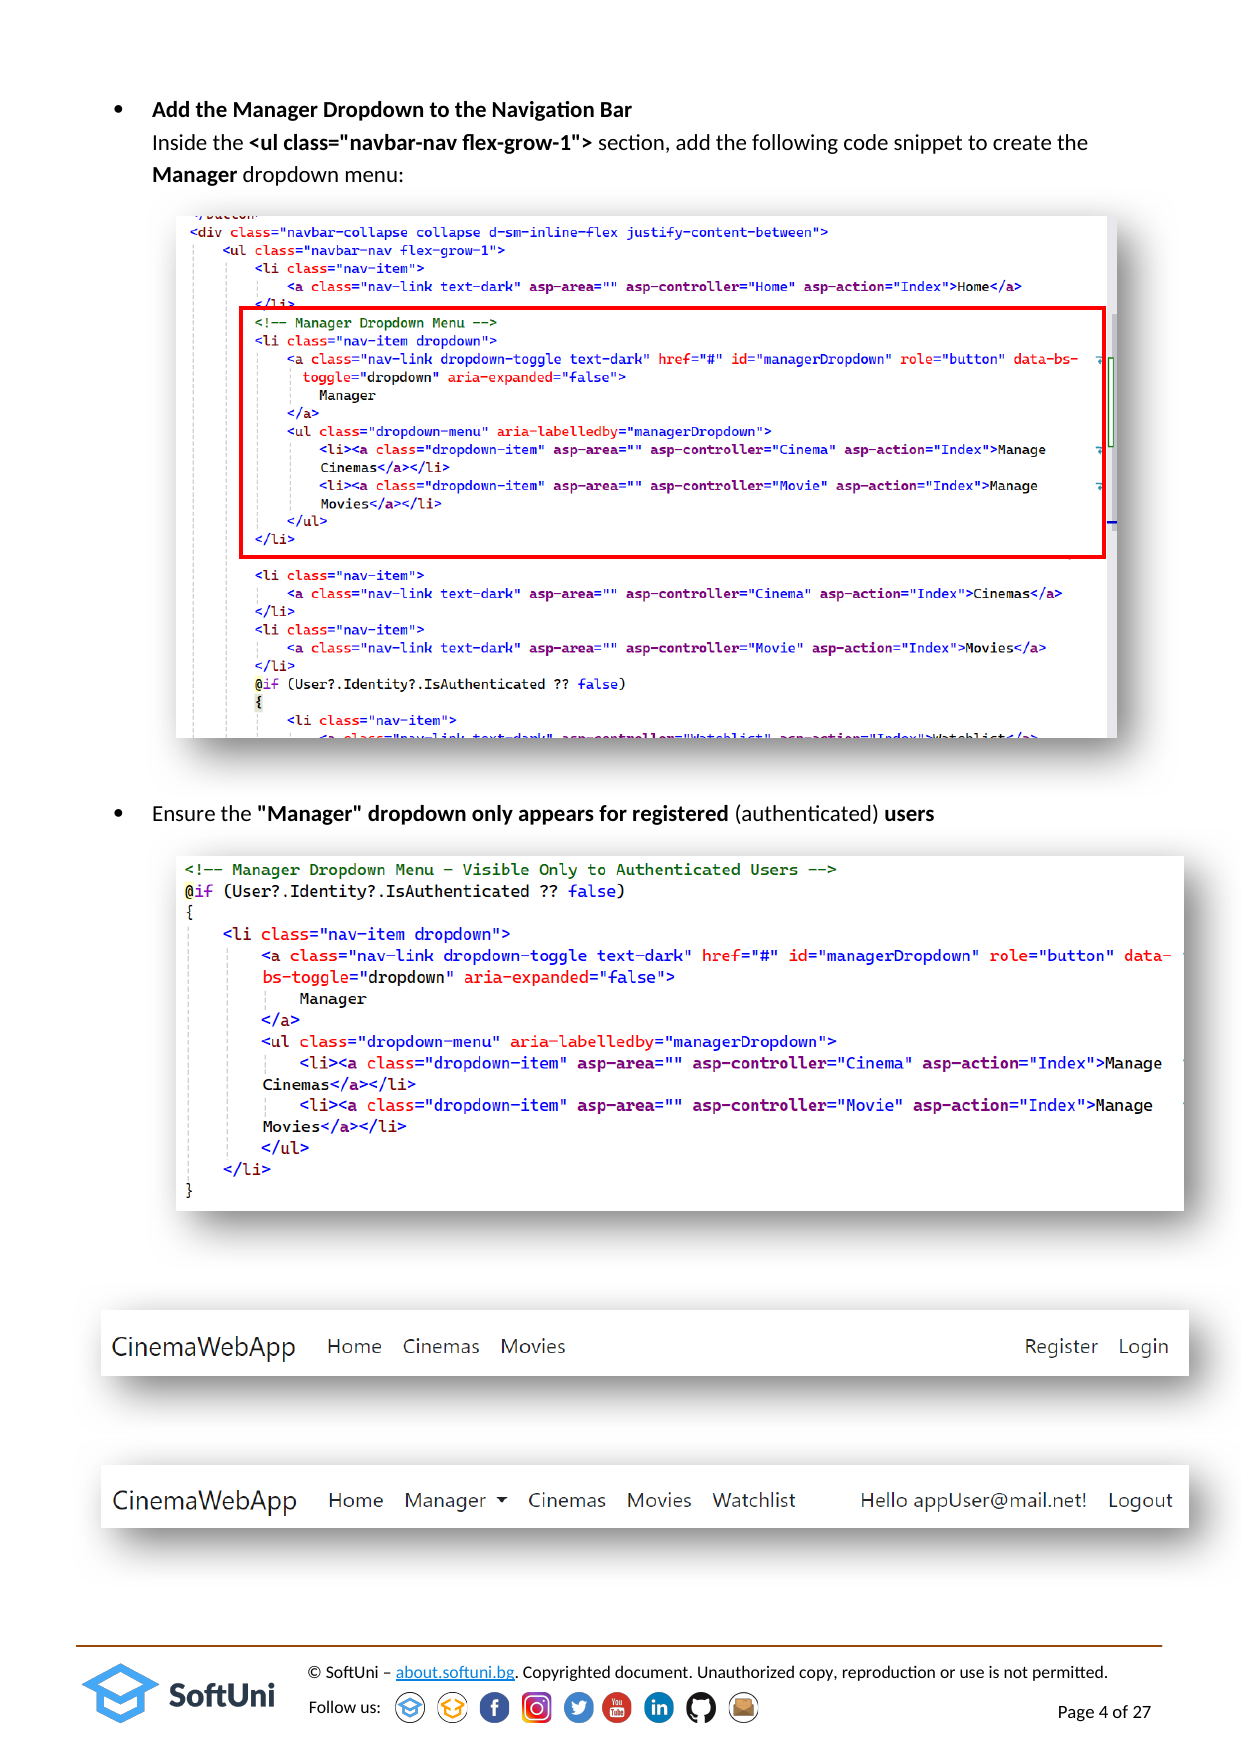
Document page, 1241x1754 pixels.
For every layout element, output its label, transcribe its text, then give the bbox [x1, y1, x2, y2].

picture [658, 1705, 667, 1714]
picture [101, 1310, 1189, 1376]
picture [101, 1465, 1189, 1528]
picture [686, 1692, 716, 1723]
picture [522, 1692, 552, 1723]
picture [395, 1692, 425, 1723]
picture [176, 216, 1117, 738]
picture [437, 1692, 468, 1723]
picture [479, 1692, 510, 1723]
picture [564, 1692, 594, 1723]
picture [665, 1714, 674, 1723]
picture [644, 1692, 653, 1701]
picture [75, 1658, 281, 1729]
picture [176, 856, 1184, 1211]
picture [644, 1714, 653, 1723]
picture [728, 1692, 759, 1723]
picture [602, 1692, 632, 1723]
picture [665, 1692, 674, 1701]
